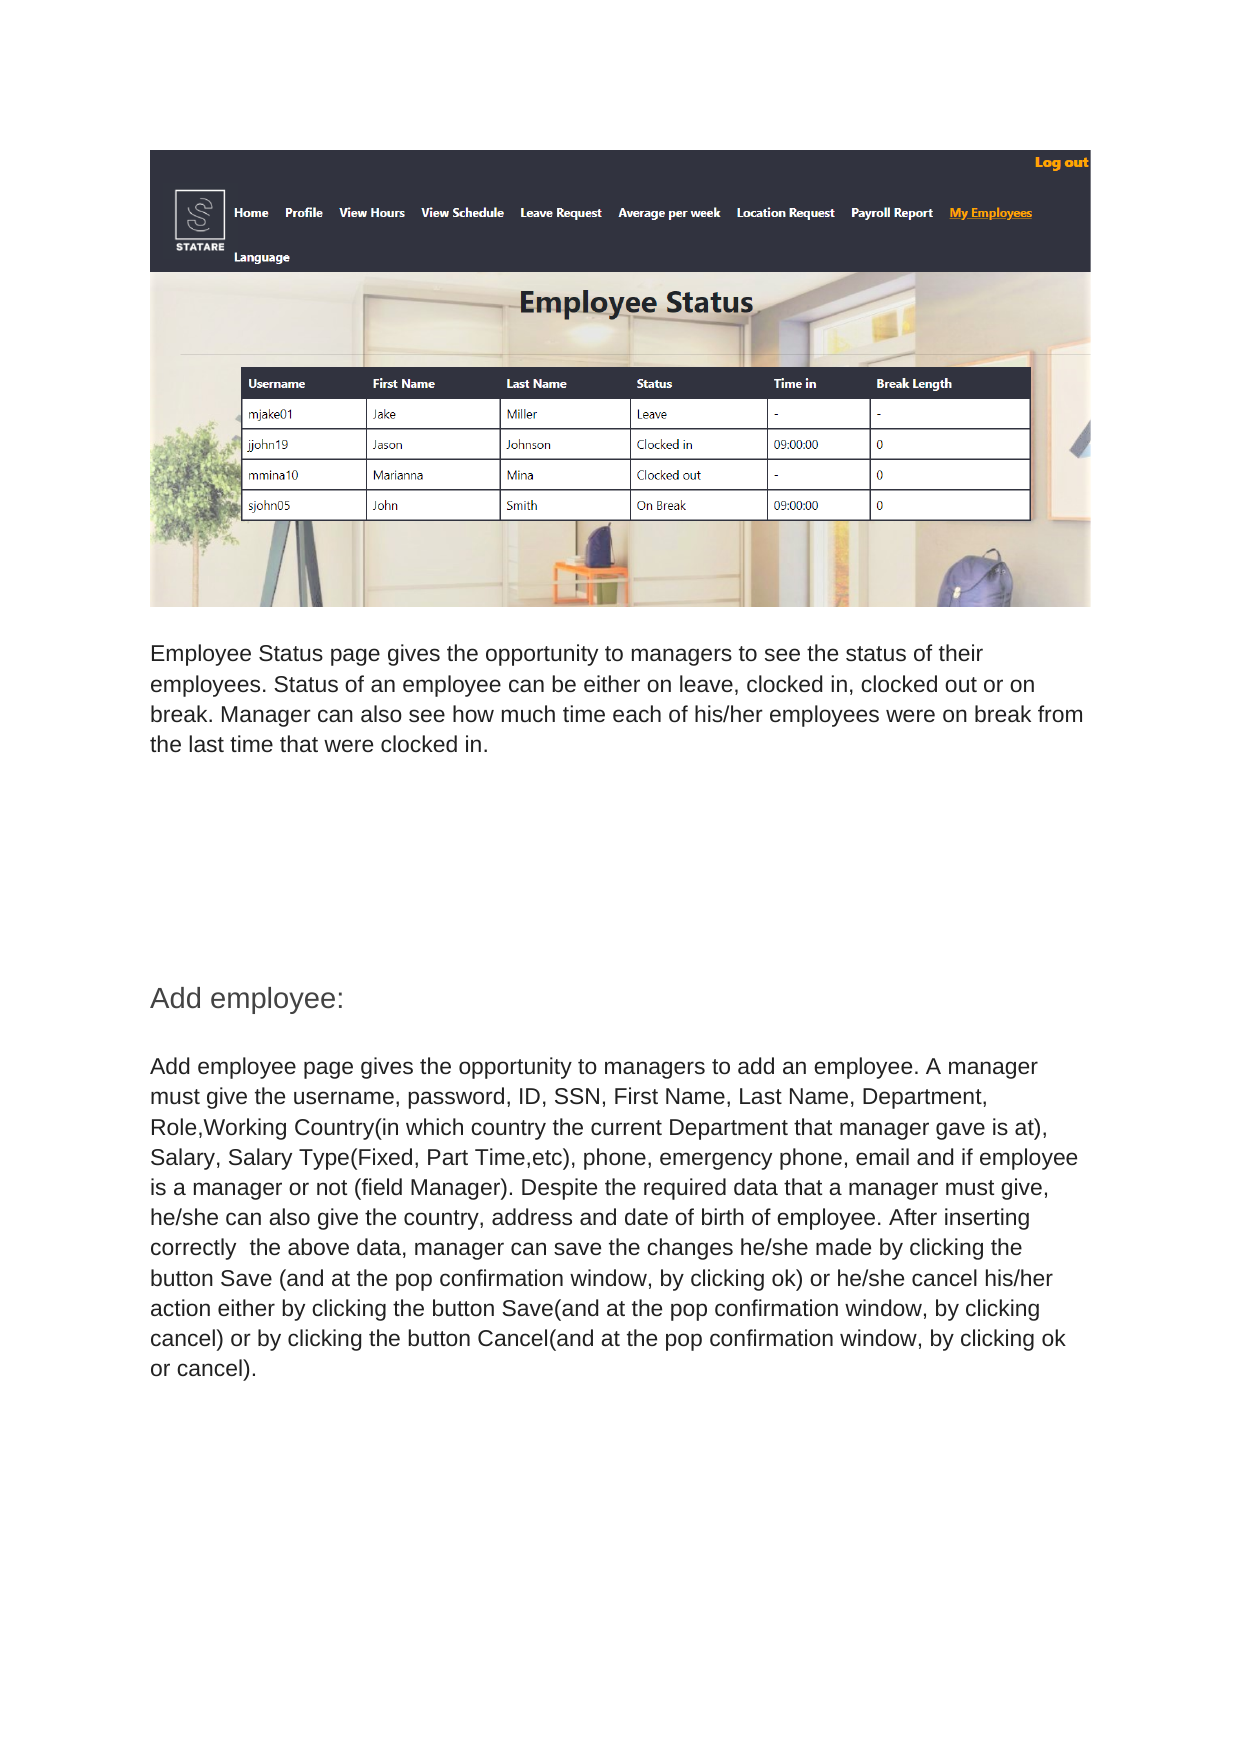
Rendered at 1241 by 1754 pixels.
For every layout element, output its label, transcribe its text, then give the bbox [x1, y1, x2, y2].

text Add employee page gives the opportunity to managers to add an employee. A manager must give the username, password, ID, SSN, First Name, Last Name, Department, Role,Working Country(in which country the current Department that manager gave is at), Salary, Salary Type(Fixed, Part Time,etc), phone, emergency phone, email and if employee is a manager or not (field Manager). Despite the required data that a manager must give, he/she can also give the country, address and date of birth of employee. After inserting correctly the above data, manager can save the changes he/she made by clicking the button Save (and at the pop confirmation window, by clicking ok) or he/she cancel his/her action either by clicking the button Save(and at the pop confirmation window, by clicking cancel) or by clicking the button Cancel(and at the pop confirmation window, by clicking ok or cancel). [150, 1053, 1090, 1381]
text Employee Status page gives the opportunity to managers to see the status of their employees. Status of an employee can be either on leave, clocked in, clocked out or on break. Manager can also see how much time each of his/her employees were on break from the last time that were clocked in. [150, 640, 1090, 757]
subtitle Add employee: [150, 981, 1090, 1014]
picture [150, 150, 1091, 607]
